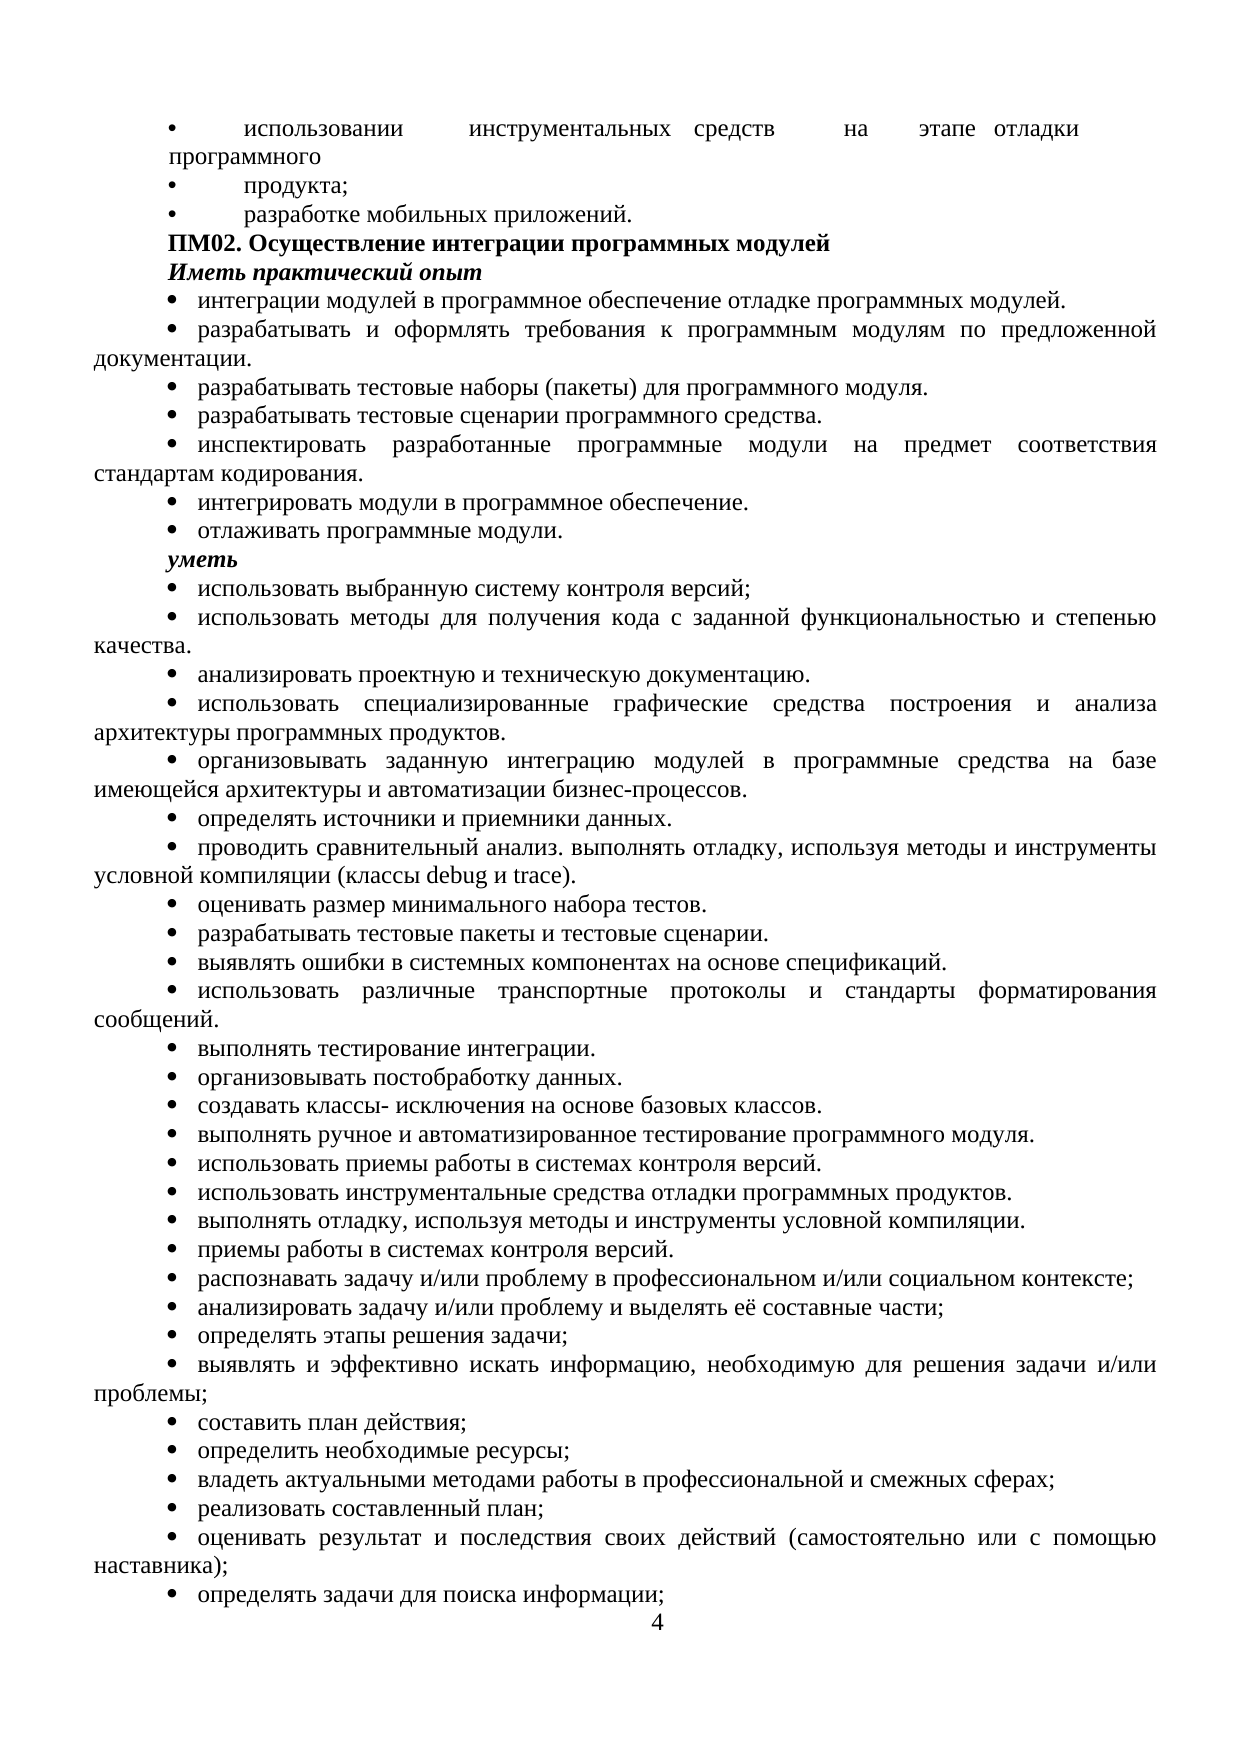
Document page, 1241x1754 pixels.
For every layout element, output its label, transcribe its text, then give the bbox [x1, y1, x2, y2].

list анализировать проектную и техническую документацию. [94, 659, 1157, 688]
list использовать методы для получения кода с заданной функциональностью и степенью качества. [94, 602, 1157, 659]
list выполнять тестирование интеграции. [94, 1033, 1157, 1062]
text уметь [94, 544, 1157, 573]
list разрабатывать тестовые наборы (пакеты) для программного модуля. [94, 372, 1157, 400]
text Иметь практический опыт [94, 257, 1157, 285]
text ПМ02. Осуществление интеграции программных модулей [94, 228, 1157, 257]
list использовать различные транспортные протоколы и стандарты форматирования сообщений. [94, 975, 1157, 1033]
list выявлять ошибки в системных компонентах на основе спецификаций. [94, 947, 1157, 975]
list использовать приемы работы в системах контроля версий. [94, 1148, 1157, 1177]
list разрабатывать тестовые сценарии программного средства. [94, 400, 1157, 429]
list оценивать результат и последствия своих действий (самостоятельно или с помощью наставника); [94, 1522, 1157, 1579]
list организовывать заданную интеграцию модулей в программные средства на базе имеющейся архитектуры и автоматизации бизнес-процессов. [94, 745, 1157, 803]
list определять источники и приемники данных. [94, 803, 1157, 832]
list разрабатывать тестовые пакеты и тестовые сценарии. [94, 918, 1157, 947]
list приемы работы в системах контроля версий. [94, 1234, 1157, 1263]
list анализировать задачу и/или проблему и выделять её составные части; [94, 1292, 1157, 1320]
list выявлять и эффективно искать информацию, необходимую для решения задачи и/или проблемы; [94, 1349, 1157, 1407]
list разрабатывать и оформлять требования к программным модулям по предложенной документации. [94, 314, 1157, 372]
list выполнять ручное и автоматизированное тестирование программного модуля. [94, 1119, 1157, 1148]
list оценивать размер минимального набора тестов. [94, 889, 1157, 918]
list интегрировать модули в программное обеспечение. [94, 487, 1157, 515]
list использовать инструментальные средства отладки программных продуктов. [94, 1177, 1157, 1205]
list распознавать задачу и/или проблему в профессиональном и/или социальном контексте; [94, 1263, 1157, 1292]
list разработке мобильных приложений. [94, 199, 1157, 228]
list инспектировать разработанные программные модули на предмет соответствия стандартам кодирования. [94, 429, 1157, 487]
list реализовать составленный план; [94, 1493, 1157, 1522]
list использовать выбранную систему контроля версий; [94, 573, 1157, 602]
list определять этапы решения задачи; [94, 1320, 1157, 1349]
list создавать классы- исключения на основе базовых классов. [94, 1090, 1157, 1119]
list определять задачи для поиска информации; [94, 1579, 1157, 1608]
list определить необходимые ресурсы; [94, 1435, 1157, 1464]
list проводить сравнительный анализ. выполнять отладку, используя методы и инструменты условной компиляции (классы debug и trace). [94, 832, 1157, 889]
list составить план действия; [94, 1407, 1157, 1435]
list владеть актуальными методами работы в профессиональной и смежных сферах; [94, 1464, 1157, 1493]
list продукта; [94, 170, 1157, 199]
list организовывать постобработку данных. [94, 1062, 1157, 1090]
list выполнять отладку, используя методы и инструменты условной компиляции. [94, 1205, 1157, 1234]
list использовать специализированные графические средства построения и анализа архитектуры программных продуктов. [94, 688, 1157, 745]
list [94, 112, 1157, 170]
list интеграции модулей в программное обеспечение отладке программных модулей. [94, 285, 1157, 314]
list отлаживать программные модули. [94, 515, 1157, 544]
